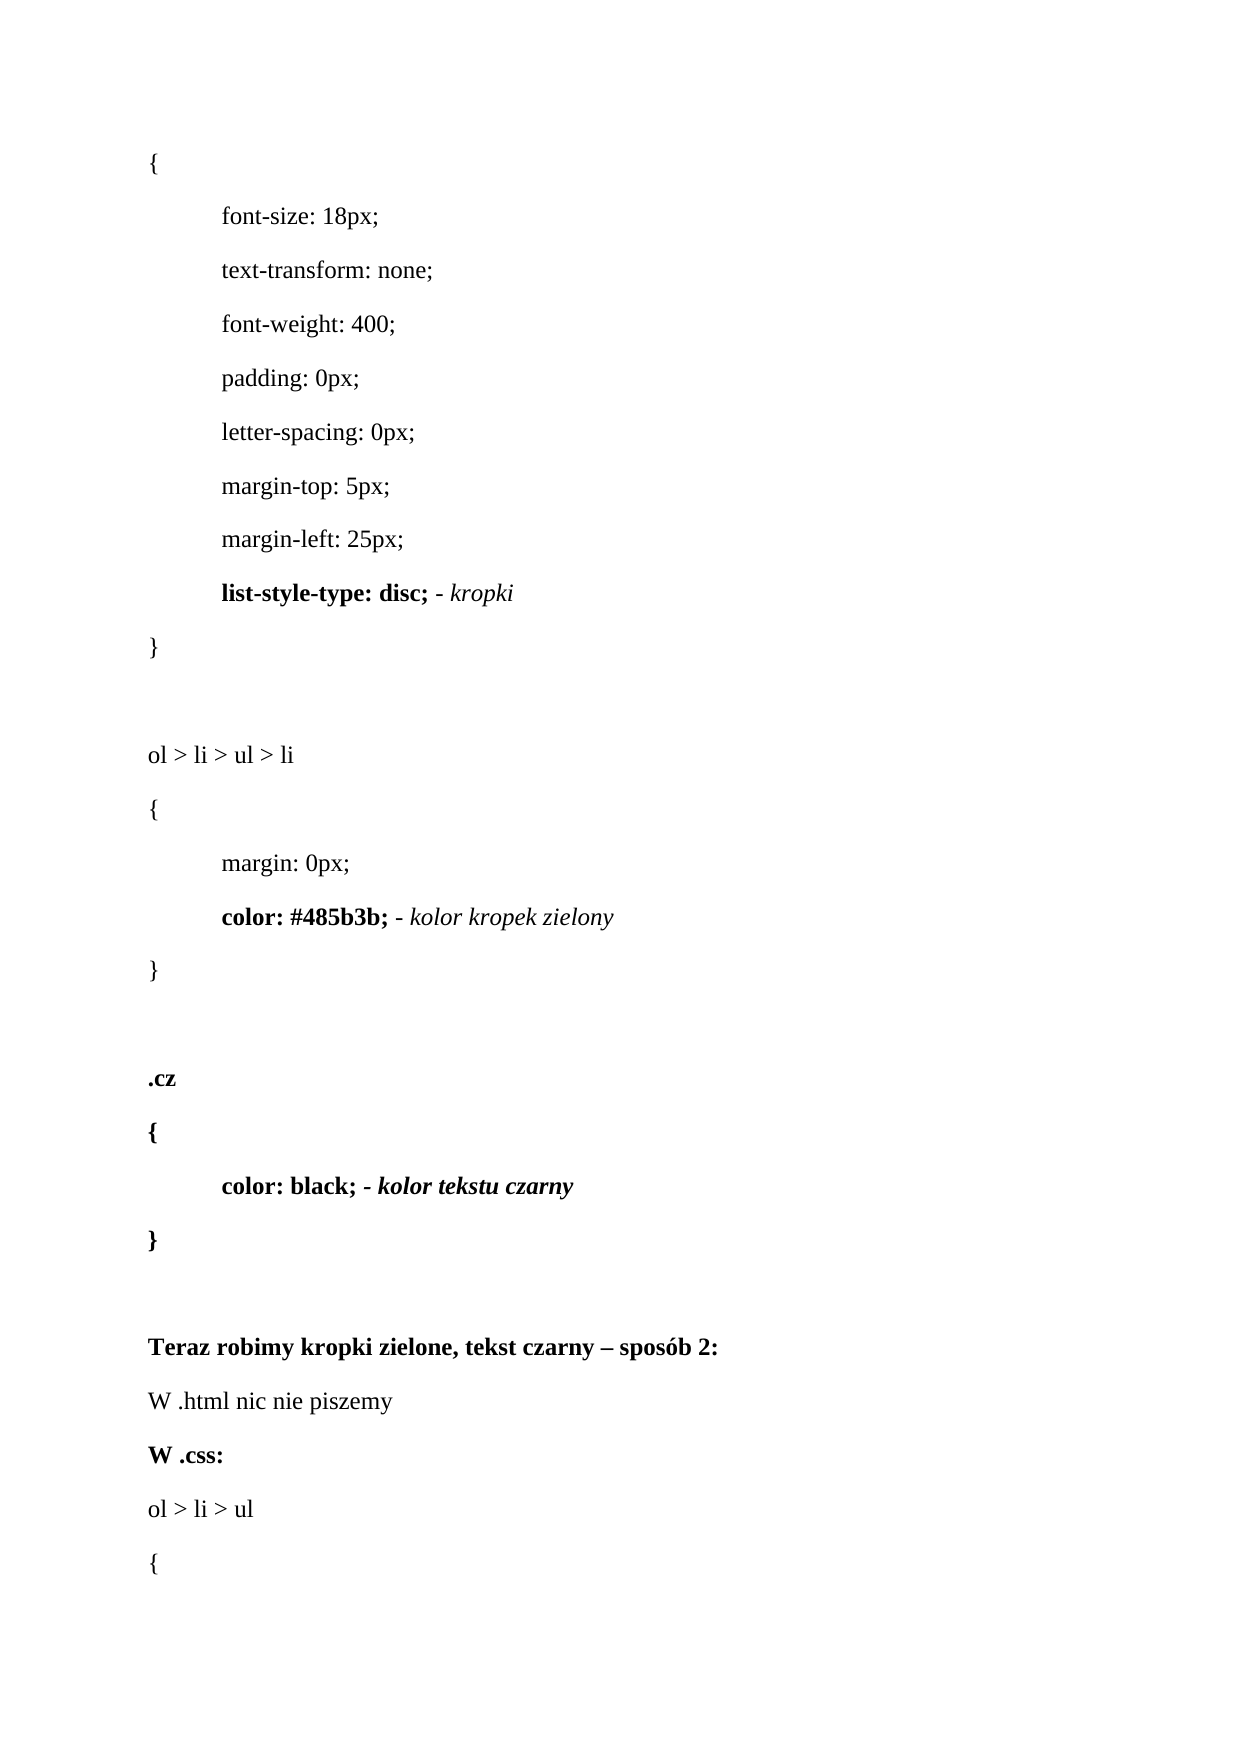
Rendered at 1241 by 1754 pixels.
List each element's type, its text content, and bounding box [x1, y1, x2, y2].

text W .html nic nie piszemy [148, 1386, 1093, 1415]
text padding: 0px; [148, 363, 1093, 392]
text margin-top: 5px; [148, 471, 1093, 499]
text color: #485b3b; - kolor kropek zielony [148, 902, 1093, 930]
text ol > li > ul [148, 1494, 1093, 1523]
text { [148, 1548, 1093, 1577]
text } [148, 955, 1093, 984]
text { [148, 794, 1093, 823]
text { [148, 148, 1093, 176]
text margin: 0px; [148, 848, 1093, 876]
text ol > li > ul > li [148, 740, 1093, 769]
text } [148, 1225, 1093, 1253]
text list-style-type: disc; - kropki [148, 578, 1093, 607]
text Teraz robimy kropki zielone, tekst czarny – sposób 2: [148, 1332, 1093, 1361]
text text-transform: none; [148, 255, 1093, 284]
text font-weight: 400; [148, 309, 1093, 338]
text .cz [148, 1063, 1093, 1092]
text color: black; - kolor tekstu czarny [148, 1171, 1093, 1199]
text W .css: [148, 1440, 1093, 1469]
text } [148, 632, 1093, 661]
text letter-spacing: 0px; [148, 417, 1093, 446]
text { [148, 1117, 1093, 1146]
text margin-left: 25px; [148, 524, 1093, 553]
text font-size: 18px; [148, 201, 1093, 230]
